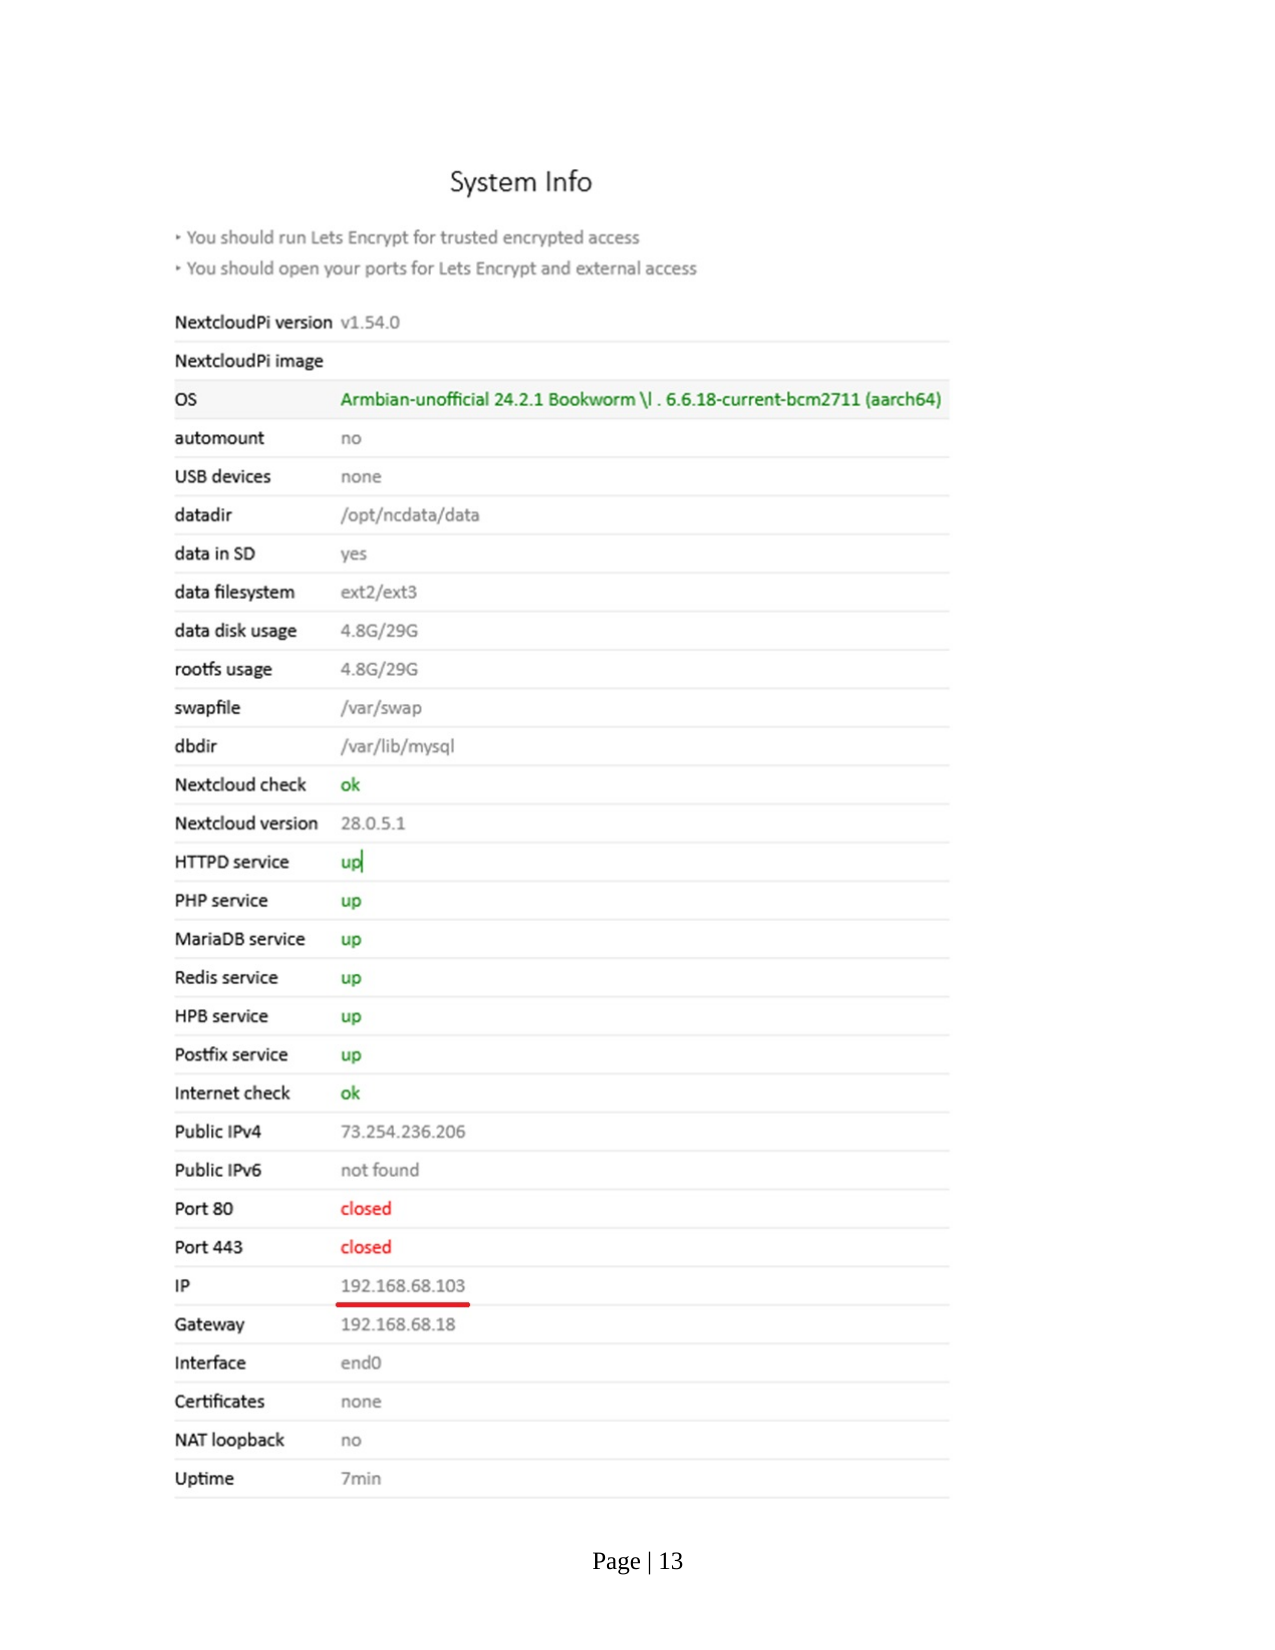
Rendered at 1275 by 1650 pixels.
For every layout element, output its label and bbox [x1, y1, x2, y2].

picture [150, 145, 1025, 1500]
